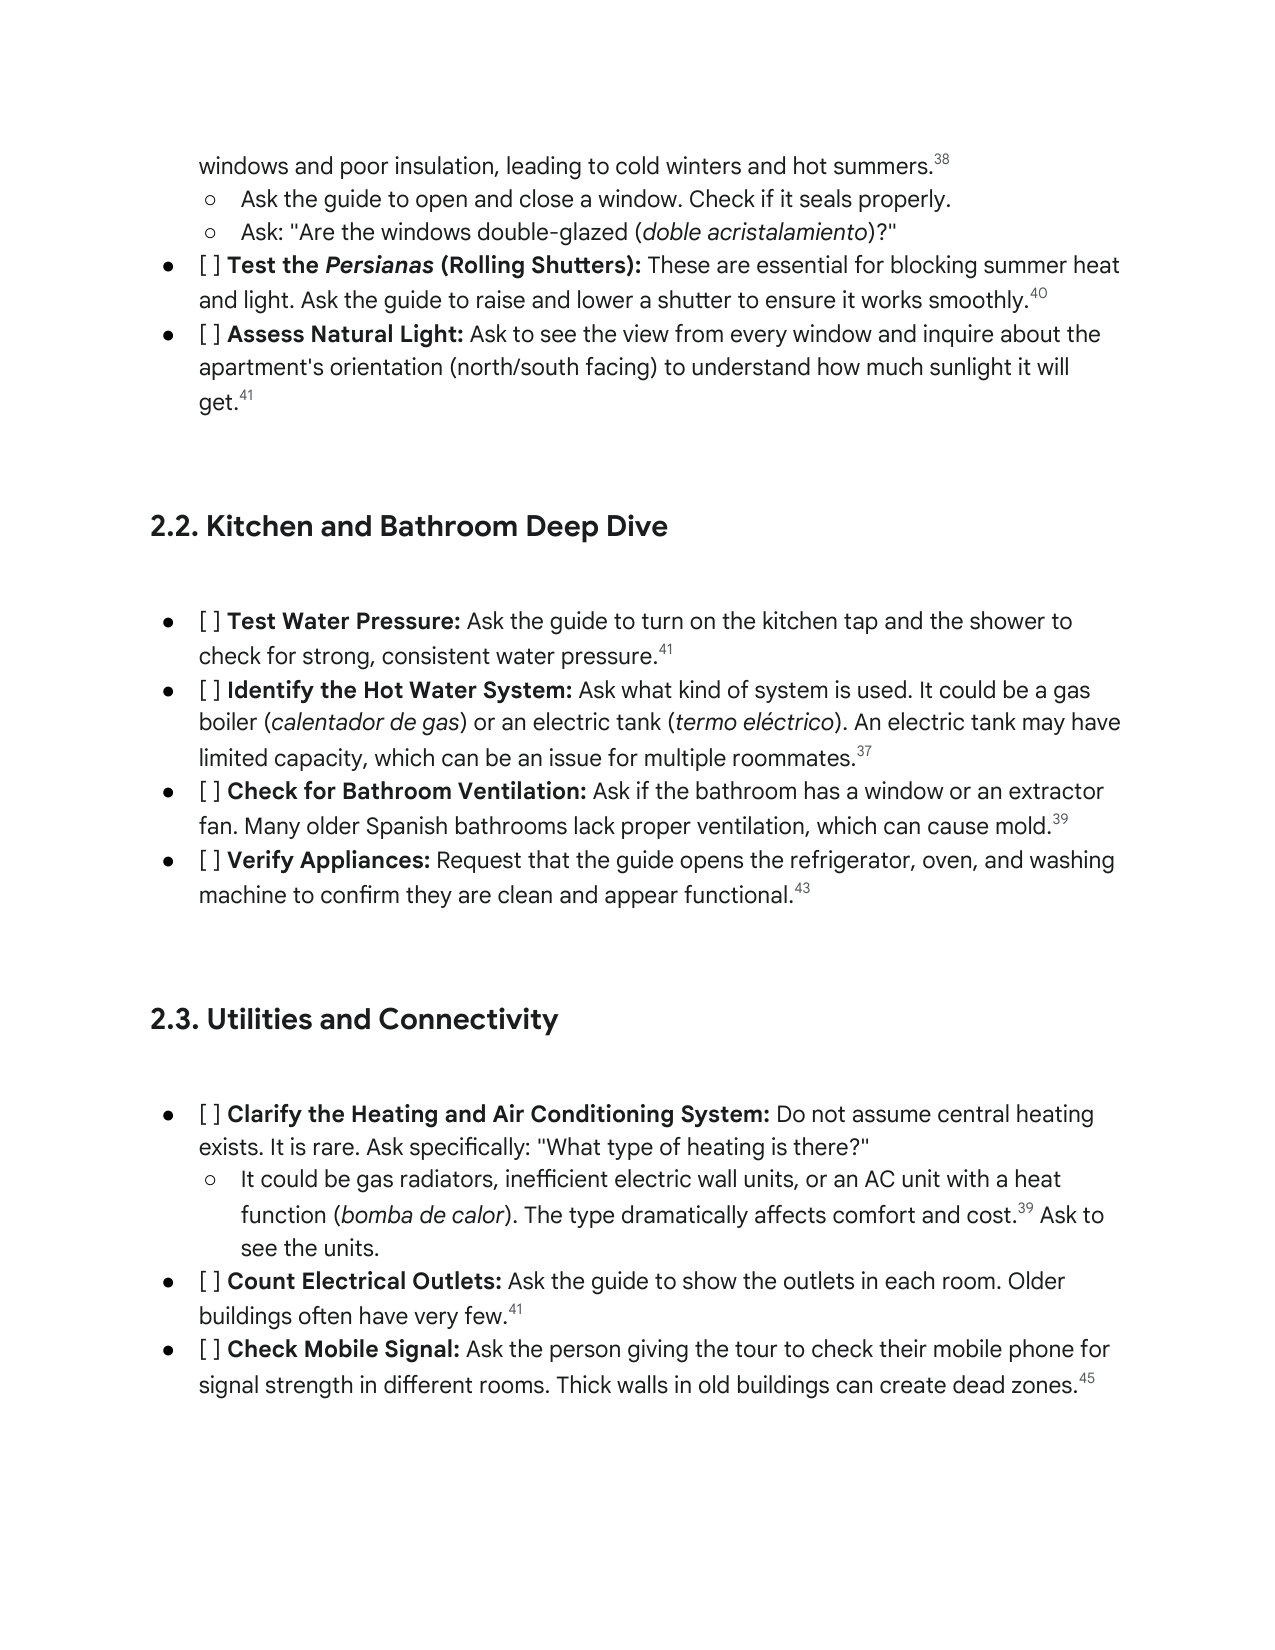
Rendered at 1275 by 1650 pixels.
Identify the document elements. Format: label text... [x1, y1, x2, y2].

list [ ] Verify Appliances: Request that the guide opens the refrigerator, oven, and washing machine to confirm they are clean and appear functional.43 [161, 846, 1125, 911]
list [ ] Identify the Hot Water System: Ask what kind of system is used. It could be a gas boiler (calentador de gas) or an electric tank (termo eléctrico). An electric tank may have limited capacity, which can be an issue for multiple roommates.37 [161, 676, 1125, 773]
list Ask the guide to open and close a window. Check if it seals properly. [203, 186, 1125, 214]
list [ ] Count Electrical Outlets: Ask the guide to show the outlets in each room. Older buildings often have very few.41 [161, 1267, 1125, 1331]
subtitle 2.3. Utilities and Connectivity [150, 1001, 1125, 1037]
list [ ] Test the Persianas (Rolling Shutters): These are essential for blocking summer heat and light. Ask the guide to raise and lower a shutter to ensure it works smoothly.40 [161, 251, 1125, 316]
list [ ] Check for Bathroom Ventilation: Ask if the bathroom has a window or an extractor fan. Many older Spanish bathrooms lack proper ventilation, which can cause mold.39 [161, 777, 1125, 842]
list It could be gas radiators, inefficient electric wall units, or an AC unit with a heat function (bomba de calor). The type dramatically affects comfort and cost.39 Ask to see the units. [203, 1166, 1125, 1263]
list [ ] Check Mobile Signal: Ask the person giving the tour to check their mobile phone for signal strength in different rooms. Thick walls in old buildings can create dead zones.45 [161, 1336, 1125, 1400]
list [ ] Test Water Pressure: Ask the guide to turn on the kitchen tap and the shower to check for strong, consistent water pressure.41 [161, 607, 1125, 672]
list Ask: "Are the windows double-glazed (doble acristalamiento)?" [203, 218, 1125, 247]
subtitle 2.2. Kitchen and Bathroom Deep Dive [150, 508, 1125, 544]
list [ ] Assess Natural Light: Ask to see the view from every window and inquire about the apartment's orientation (north/south facing) to understand how much sunlight it will get.41 [161, 320, 1125, 418]
list [ ] Clarify the Heating and Air Conditioning System: Do not assume central heating exists. It is rare. Ask specifically: "What type of heating is there?" [161, 1100, 1125, 1162]
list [161, 150, 1125, 181]
